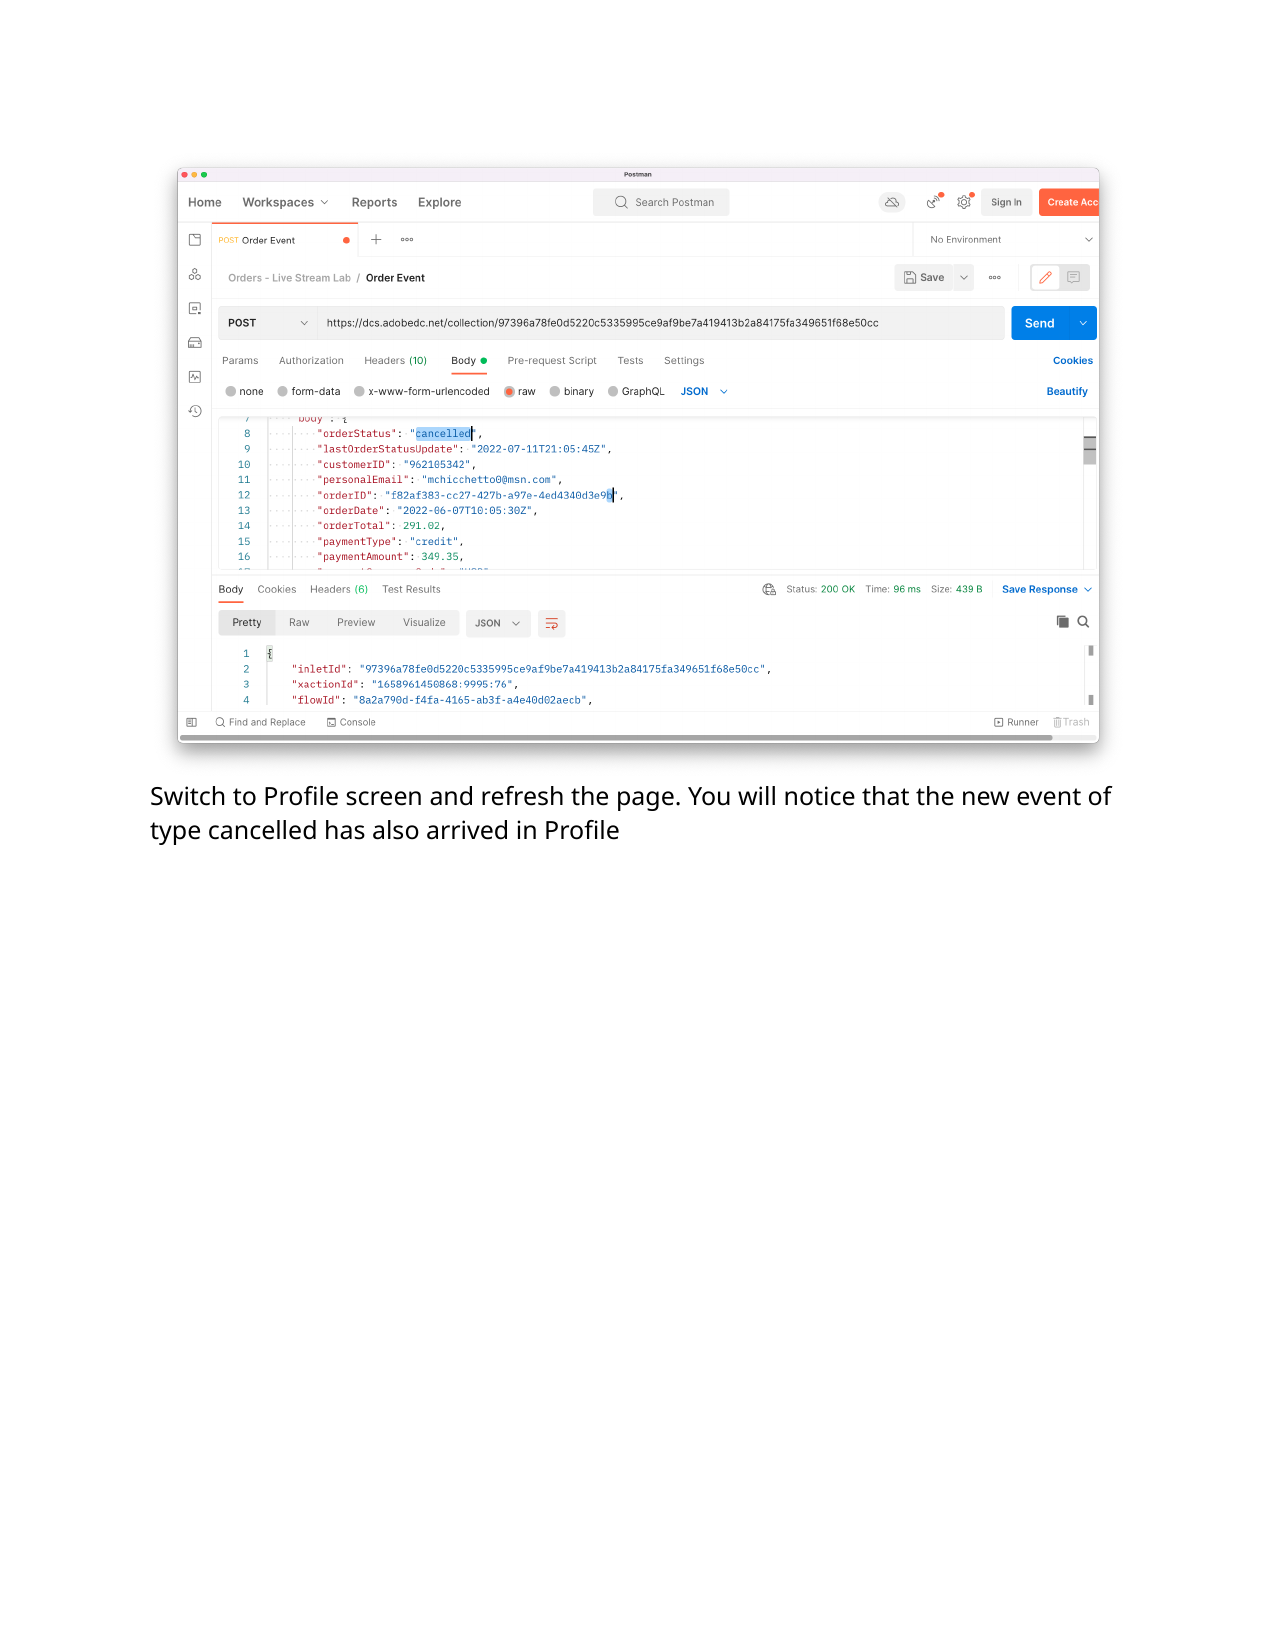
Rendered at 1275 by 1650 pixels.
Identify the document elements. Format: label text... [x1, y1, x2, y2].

text Switch to Profile screen and refresh the page. You will notice that the new event of type cancelled has also arrived in Profile [150, 779, 1125, 847]
picture [150, 150, 1125, 779]
